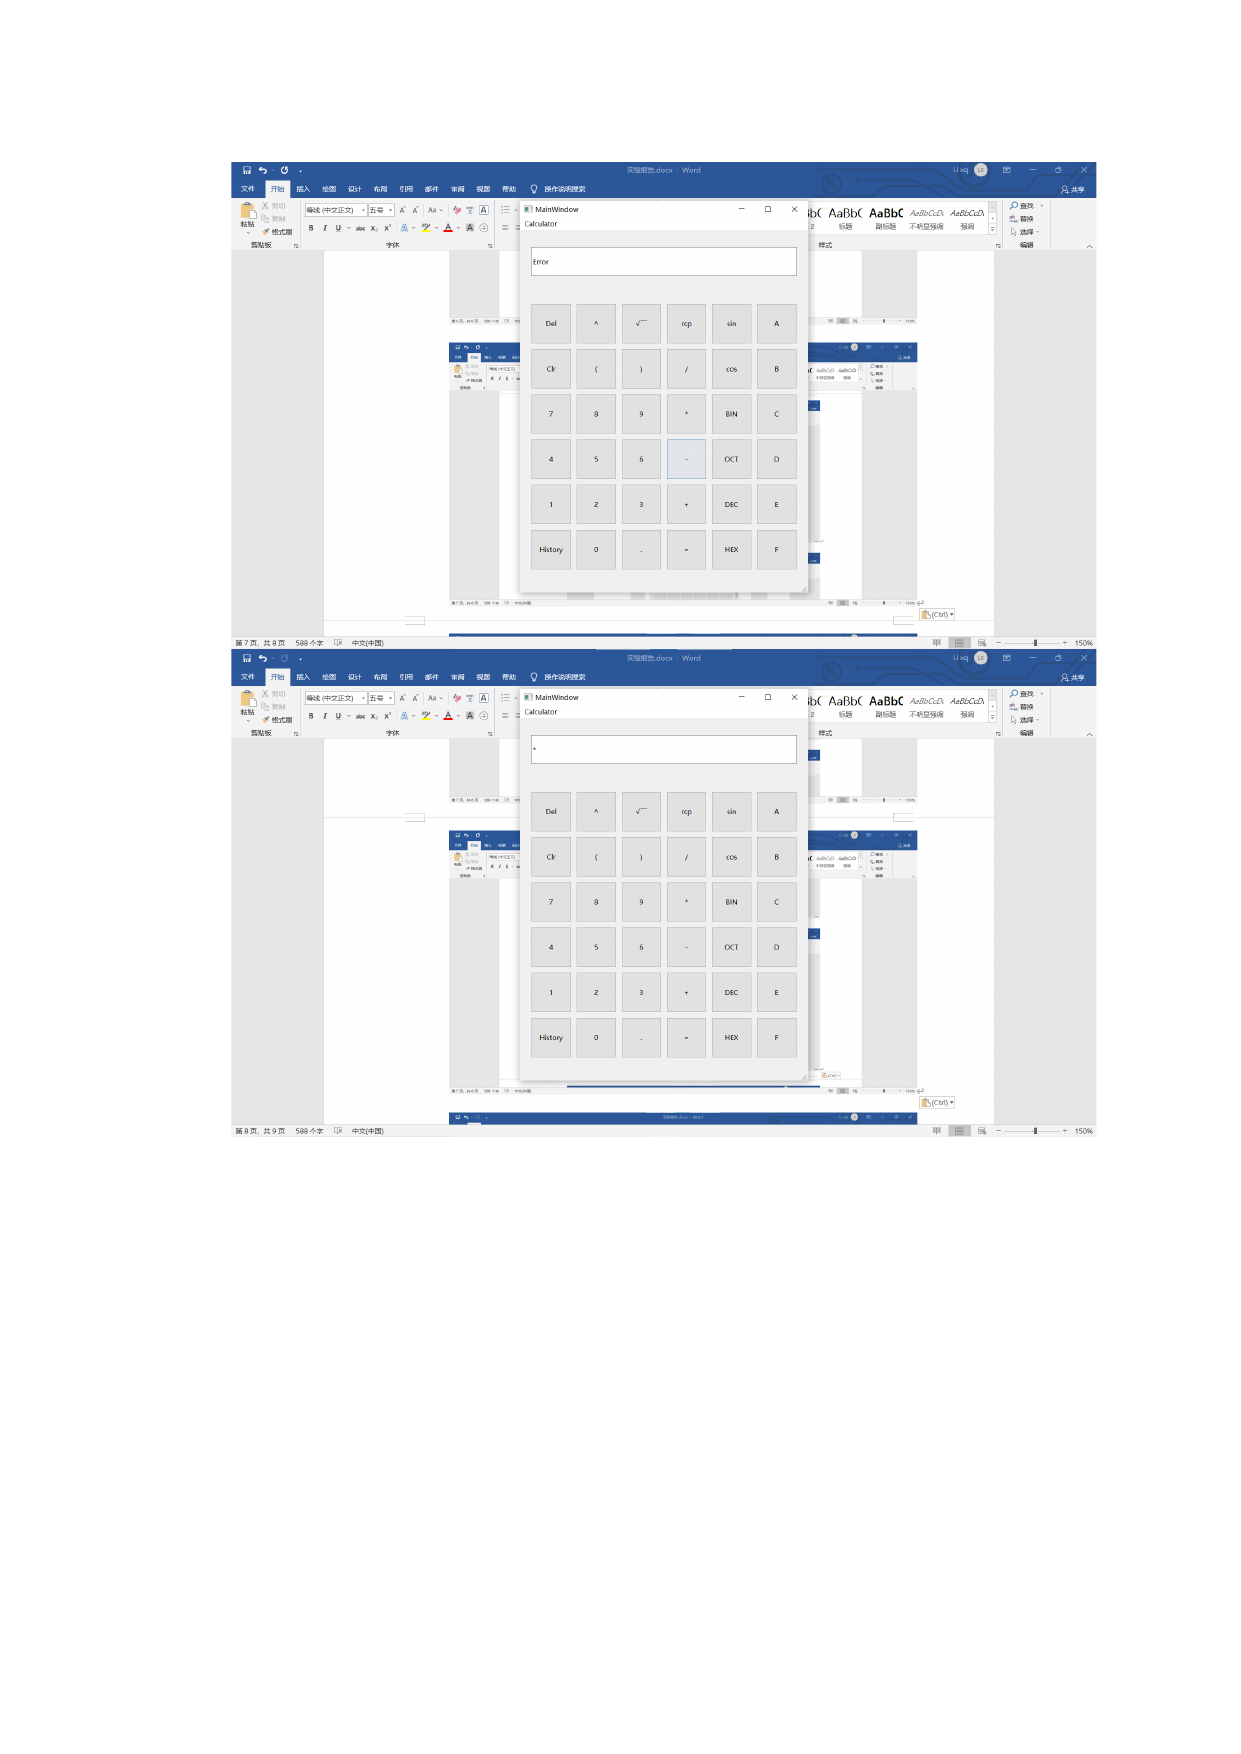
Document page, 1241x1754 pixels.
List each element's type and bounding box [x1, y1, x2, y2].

picture [231, 162, 1097, 1137]
